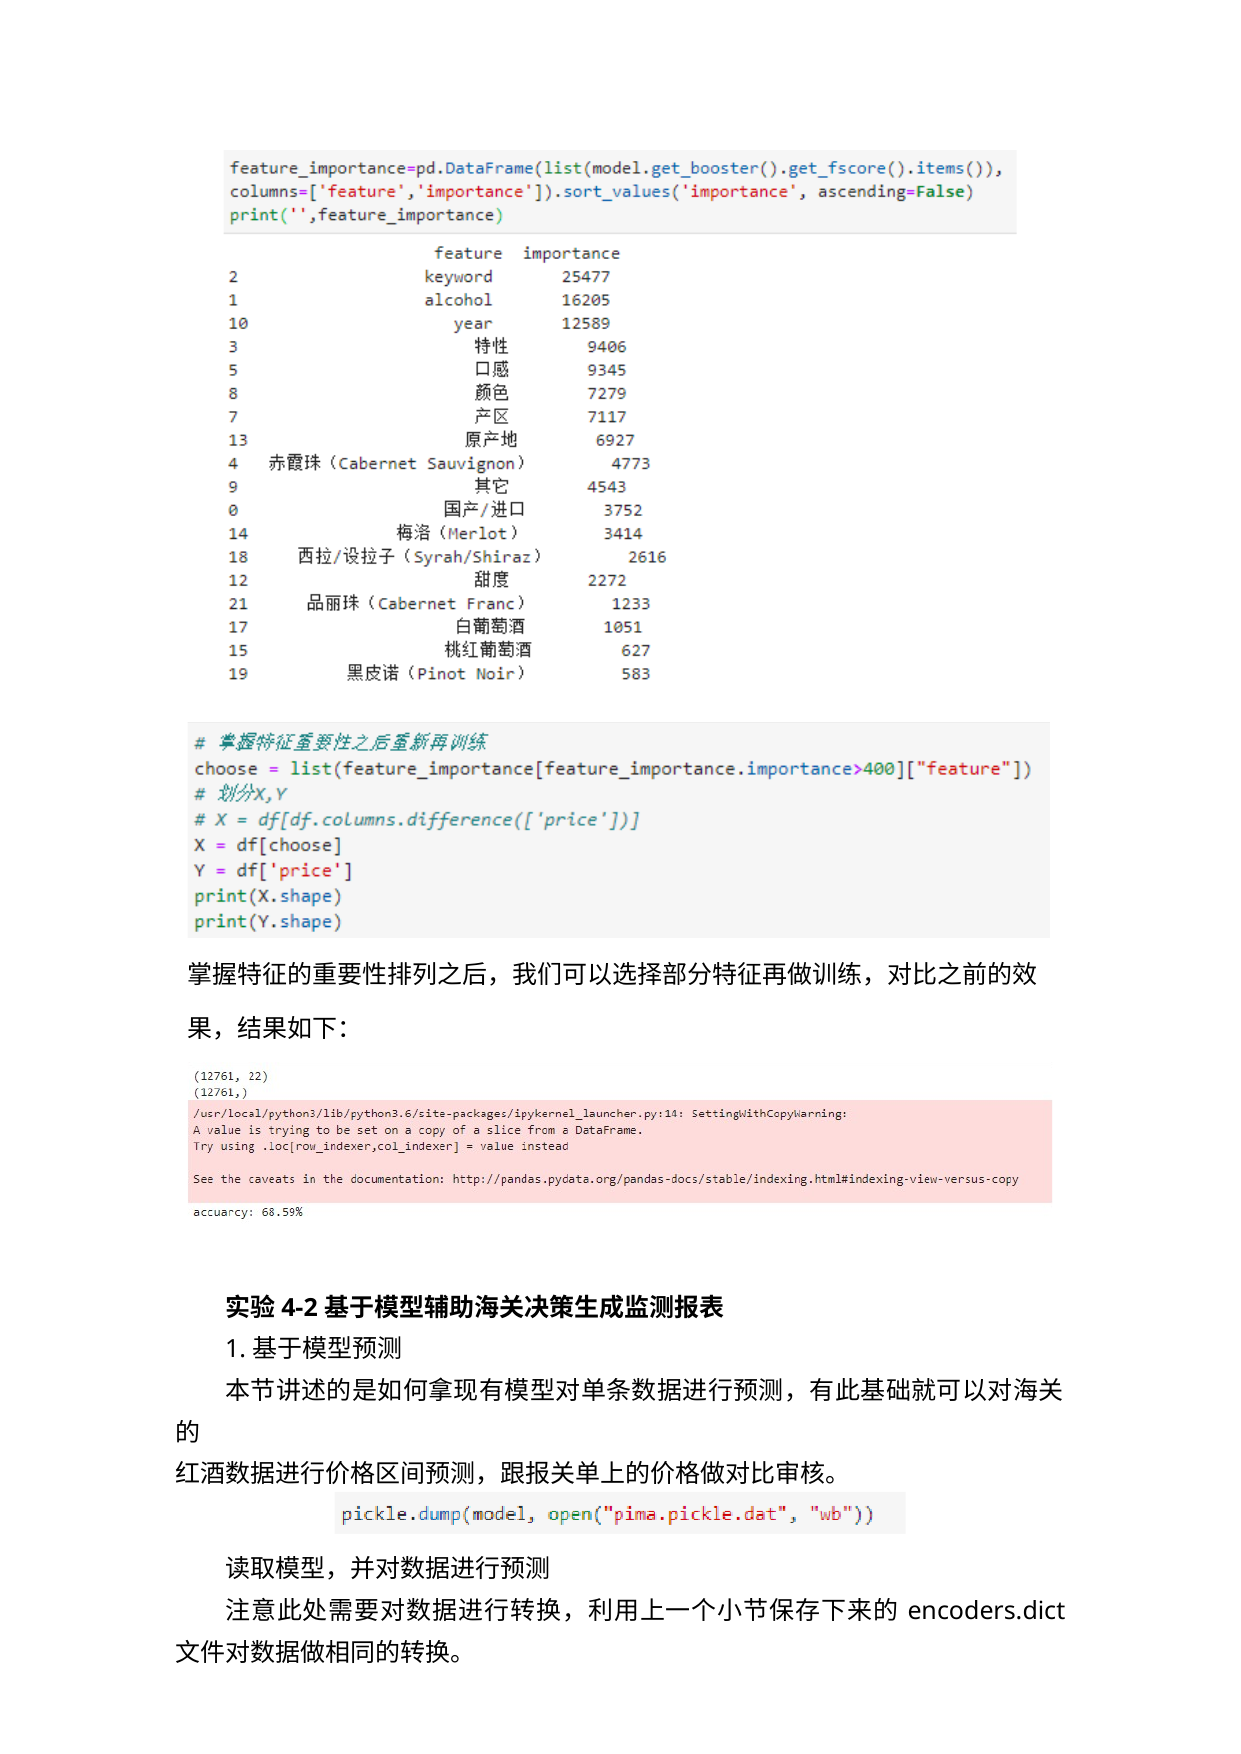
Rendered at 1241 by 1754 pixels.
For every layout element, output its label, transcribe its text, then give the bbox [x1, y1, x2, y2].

text 掌握特征的重要性排列之后，我们可以选择部分特征再做训练，对比之前的效果，结果如下： [187, 938, 1038, 1044]
text 实验 4-2 基于模型辅助海关决策生成监测报表 [175, 1283, 1065, 1324]
text 本节讲述的是如何拿现有模型对单条数据进行预测，有此基础就可以对海关的 [175, 1366, 1065, 1449]
picture [334, 1491, 906, 1545]
text 注意此处需要对数据进行转换，利用上一个小节保存下来的 encoders.dict 文件对数据做相同的转换。 [175, 1586, 1065, 1669]
picture [223, 150, 1017, 685]
text 1. 基于模型预测 [175, 1324, 1065, 1366]
picture [187, 1062, 1053, 1224]
text 红酒数据进行价格区间预测，跟报关单上的价格做对比审核。 [175, 1449, 1065, 1491]
text 读取模型，并对数据进行预测 [175, 1544, 1065, 1586]
picture [187, 722, 1050, 938]
